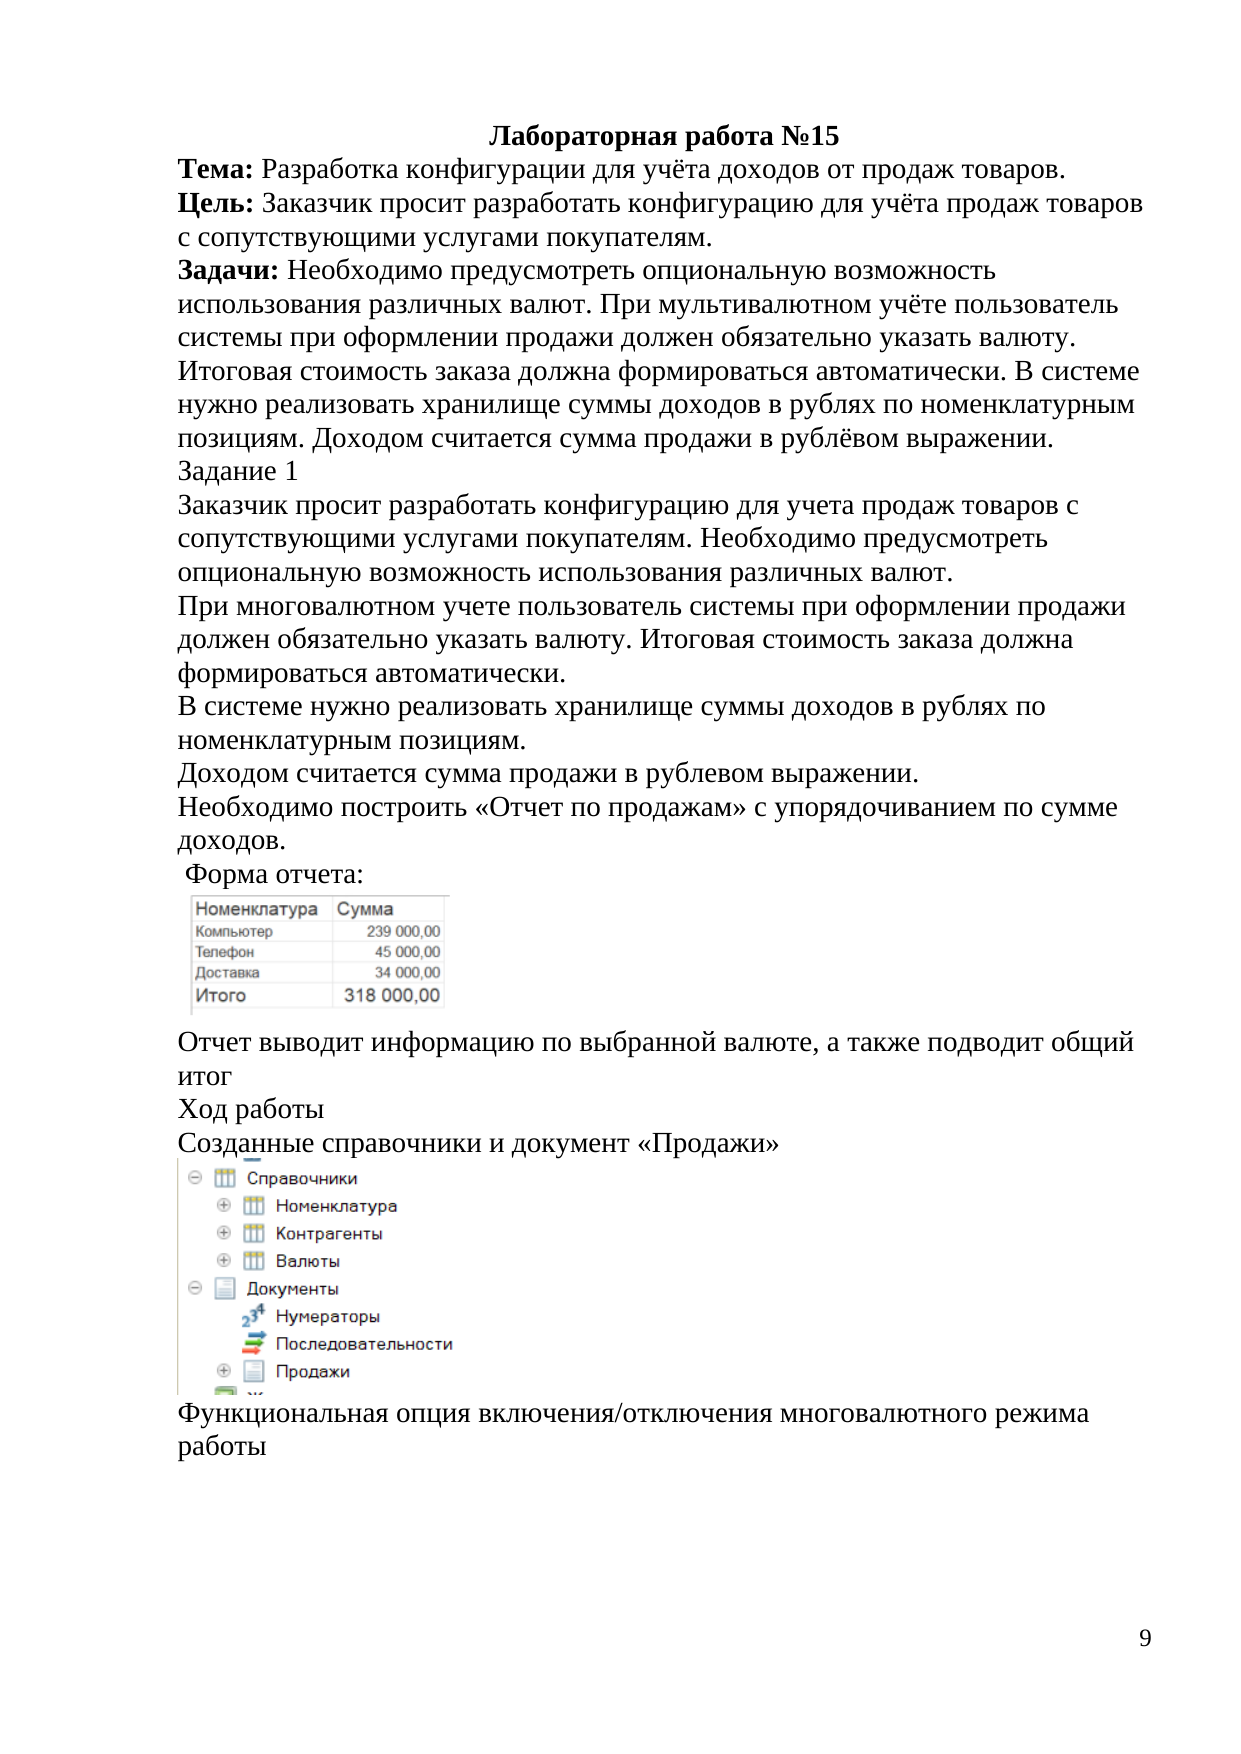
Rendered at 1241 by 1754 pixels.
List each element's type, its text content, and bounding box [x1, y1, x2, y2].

text Цель: Заказчик просит разработать конфигурацию для учёта продаж товаров с сопутствующими услугами покупателям. [177, 185, 1152, 252]
text Ход работы [177, 1092, 1152, 1125]
text Лабораторная работа №15 [177, 118, 1152, 152]
text Созданные справочники и документ «Продажи» [177, 1125, 1152, 1159]
picture [177, 1158, 498, 1395]
text Заказчик просит разработать конфигурацию для учета продаж товаров с сопутствующими услугами покупателям. Необходимо предусмотреть опциональную возможность использования различных валют. При многовалютном учете пользователь системы при оформлении продажи должен обязательно указать валюту. Итоговая стоимость заказа должна формироваться автоматически. В системе нужно реализовать хранилище суммы доходов в рублях по номенклатурным позициям. Доходом считается сумма продажи в рублевом выражении. Необходимо построить «Отчет по продажам» с упорядочиванием по сумме доходов. Форма отчета: Отчет выводит информацию по выбранной валюте, а также подводит общий итог [177, 487, 1152, 1092]
text Тема: Разработка конфигурации для учёта доходов от продаж товаров. [177, 152, 1152, 185]
text Задачи: Необходимо предусмотреть опциональную возможность использования различных валют. При мультивалютном учёте пользователь системы при оформлении продажи должен обязательно указать валюту. Итоговая стоимость заказа должна формироваться автоматически. В системе нужно реализовать хранилище суммы доходов в рублях по номенклатурным позициям. Доходом считается сумма продажи в рублёвом выражении. Задание 1 [177, 252, 1152, 487]
text Функциональная опция включения/отключения многовалютного режима работы [177, 1395, 1152, 1462]
picture [184, 889, 460, 1019]
